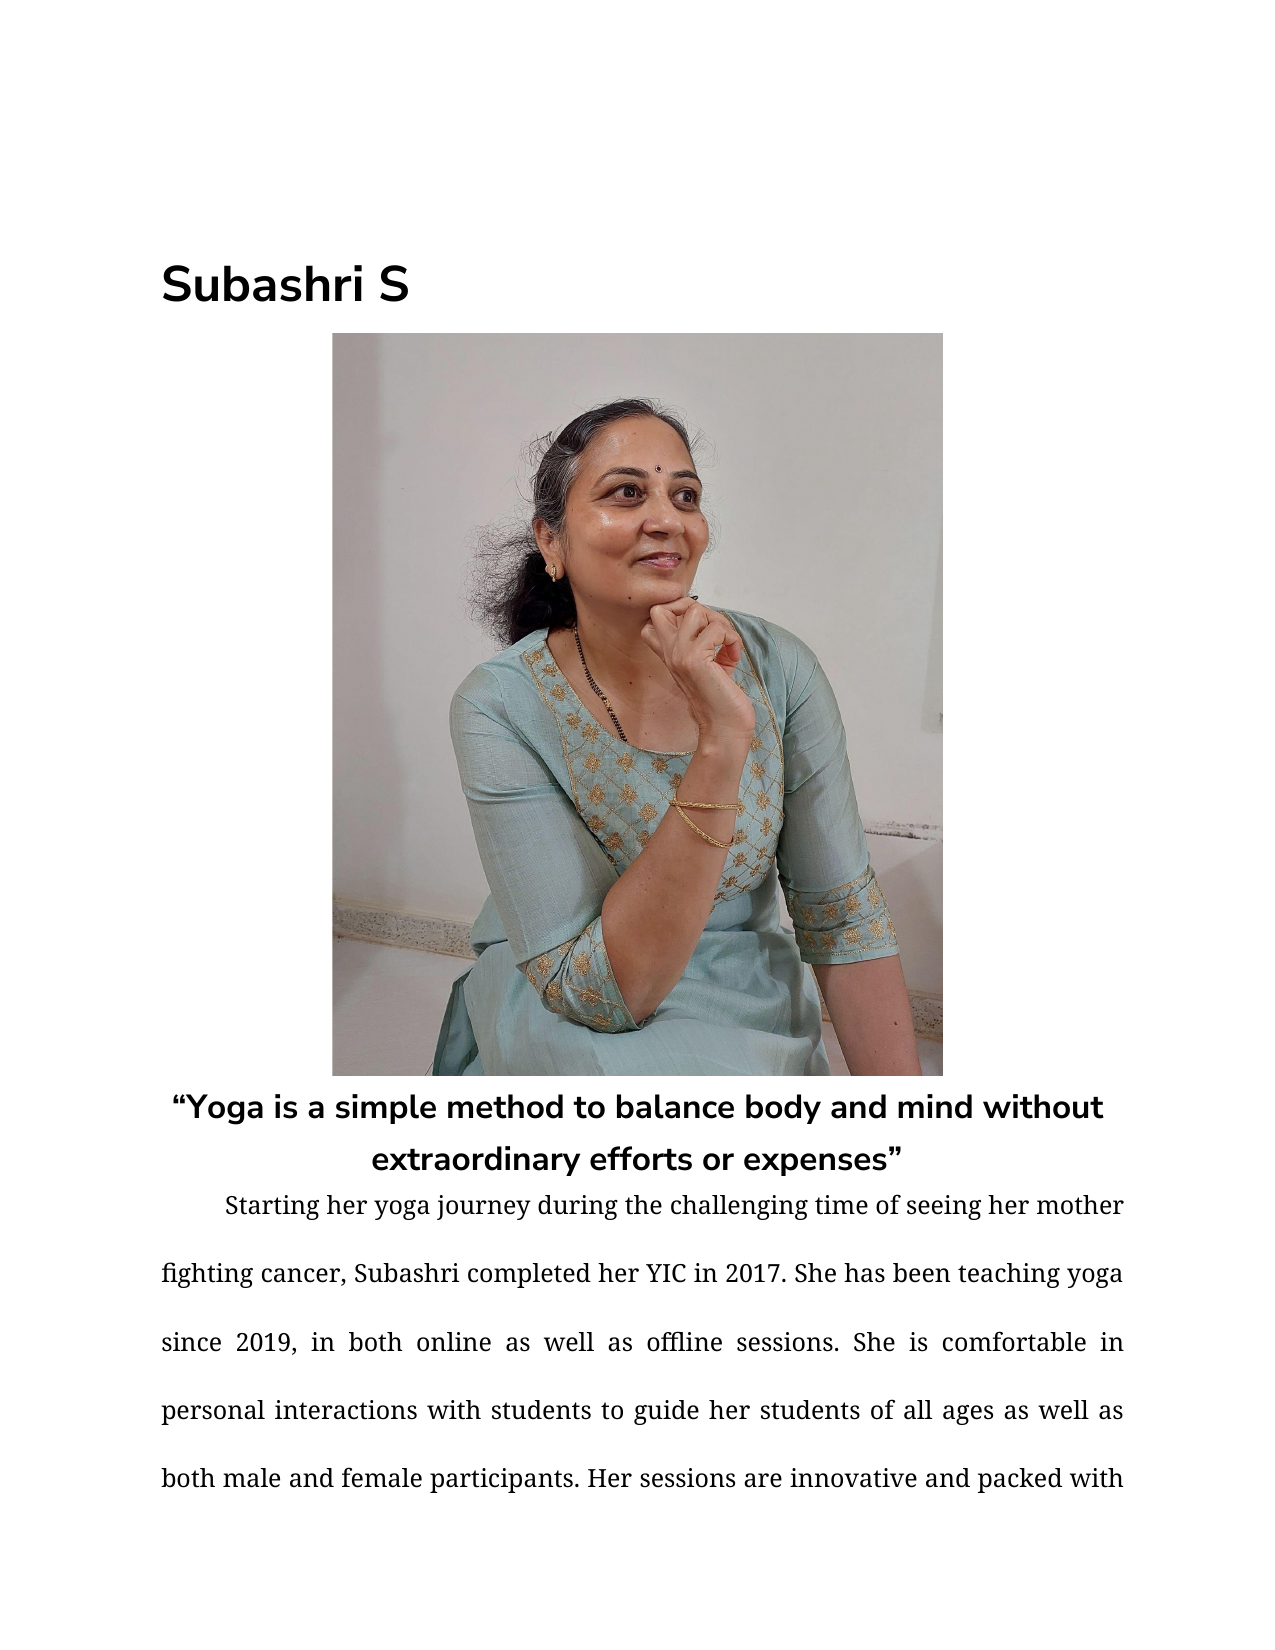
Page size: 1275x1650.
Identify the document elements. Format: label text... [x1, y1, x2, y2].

text “Yoga is a simple method to balance body and mind without extraordinary efforts or expenses” [159, 1084, 1114, 1182]
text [161, 1188, 1125, 1494]
picture [332, 333, 943, 1076]
text Subashri S [159, 250, 1114, 319]
